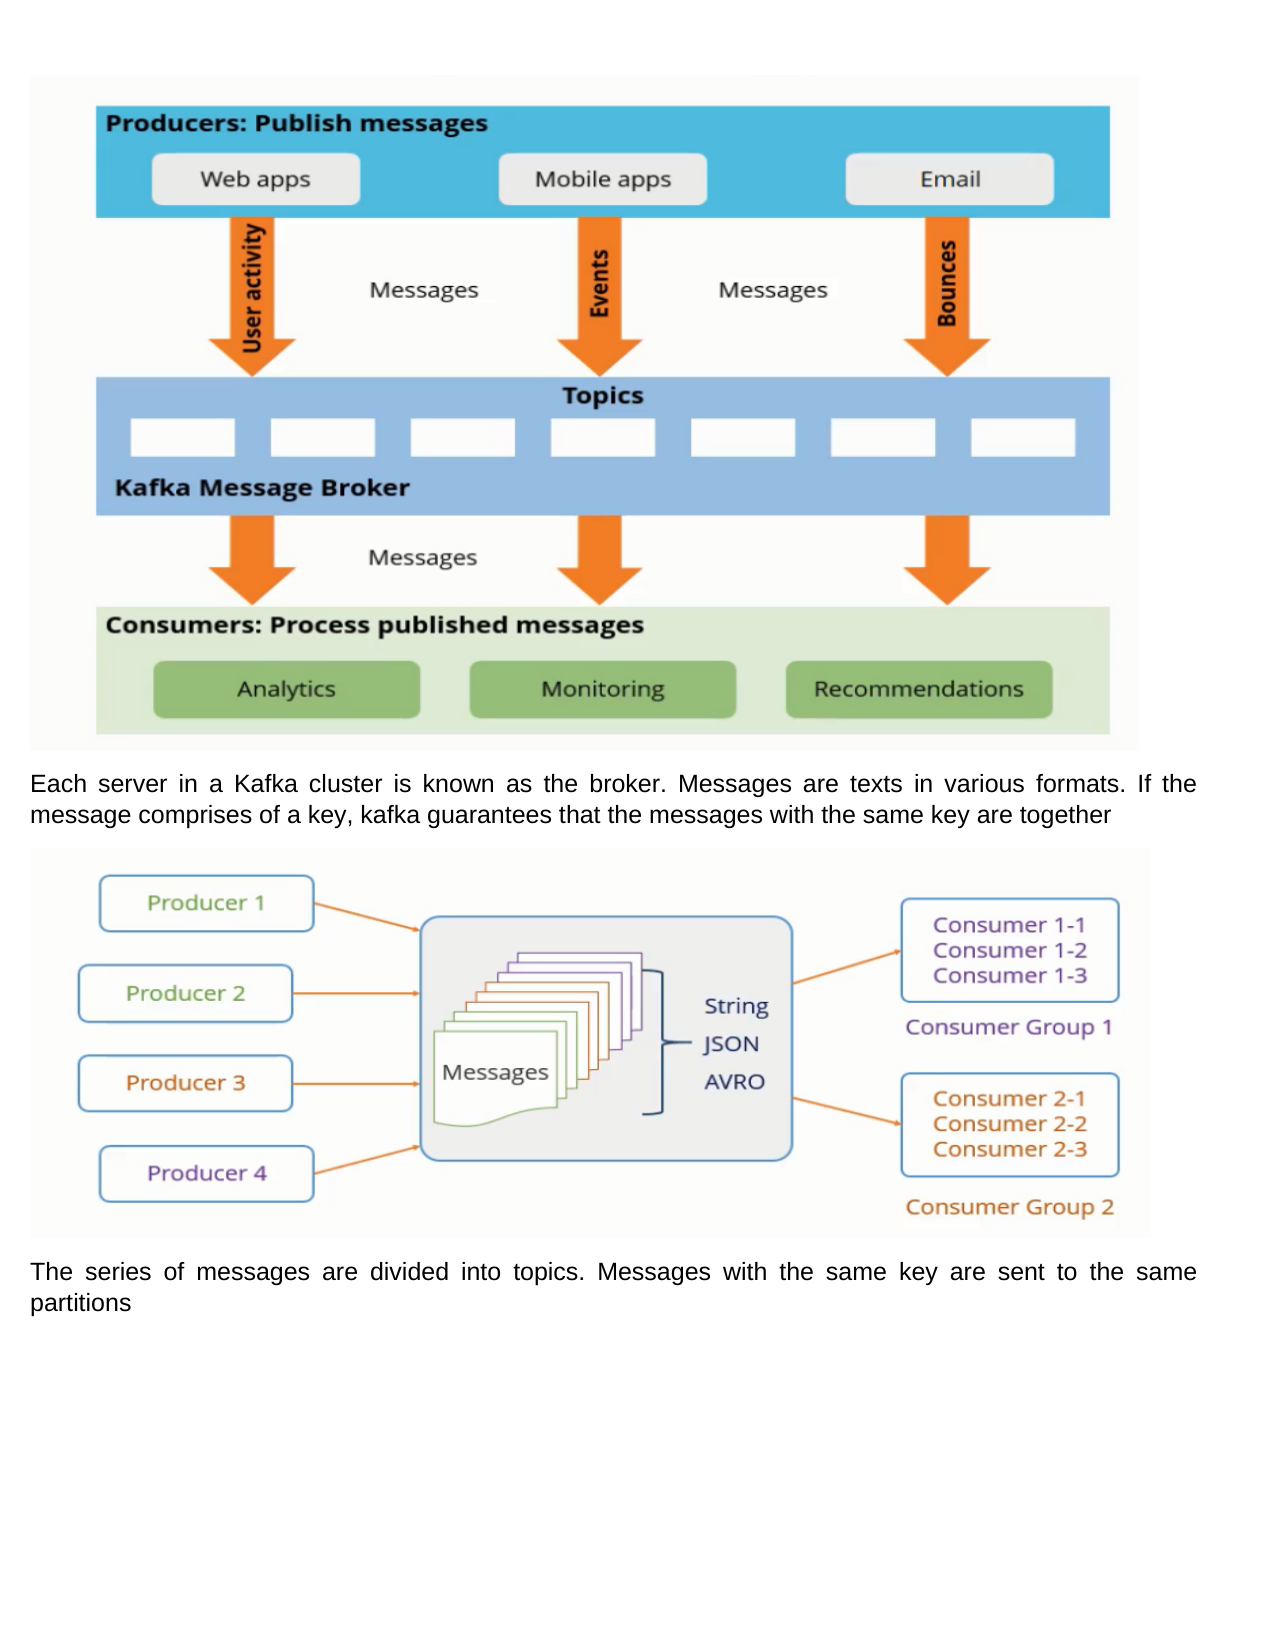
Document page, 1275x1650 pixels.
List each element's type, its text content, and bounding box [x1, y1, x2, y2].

picture [30, 75, 1140, 751]
text The series of messages are divided into topics. Messages with the same key are sent to the same partitions [30, 1257, 1200, 1316]
text Each server in a Kafka cluster is known as the broker. Messages are texts in various formats. If the message comprises of a key, kafka guarantees that the messages with the same key are together [30, 769, 1200, 829]
picture [30, 847, 1151, 1238]
